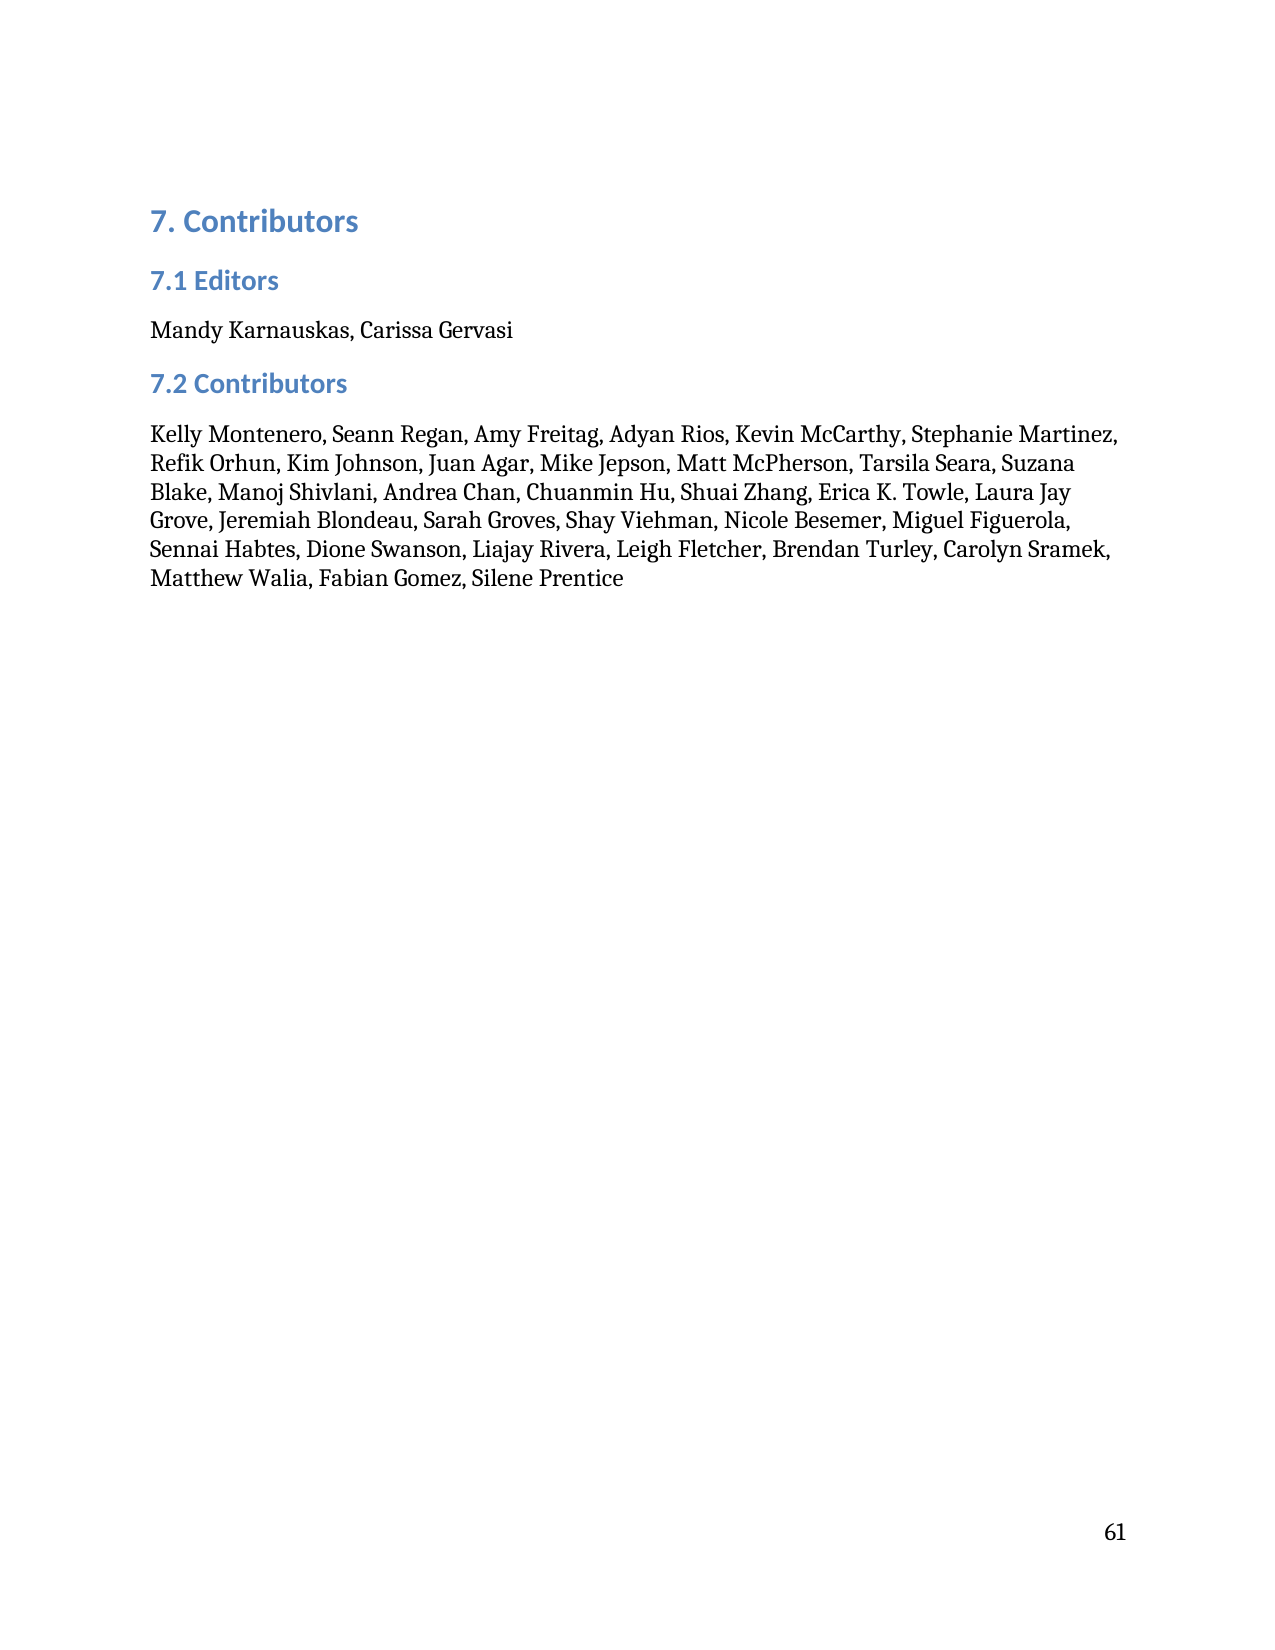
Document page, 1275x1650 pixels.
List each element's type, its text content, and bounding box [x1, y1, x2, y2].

text Mandy Karnauskas, Carissa Gervasi [150, 316, 1125, 345]
subtitle 7.1 Editors [150, 262, 1125, 297]
text Kelly Montenero, Seann Regan, Amy Freitag, Adyan Rios, Kevin McCarthy, Stephanie Martinez, Refik Orhun, Kim Johnson, Juan Agar, Mike Jepson, Matt McPherson, Tarsila Seara, Suzana Blake, Manoj Shivlani, Andrea Chan, Chuanmin Hu, Shuai Zhang, Erica K. Towle, Laura Jay Grove, Jeremiah Blondeau, Sarah Groves, Shay Viehman, Nicole Besemer, Miguel Figuerola, Sennai Habtes, Dione Swanson, Liajay Rivera, Leigh Fletcher, Brendan Turley, Carolyn Sramek, Matthew Walia, Fabian Gomez, Silene Prentice [150, 420, 1125, 592]
subtitle 7. Contributors [150, 200, 1125, 241]
subtitle 7.2 Contributors [150, 366, 1125, 401]
